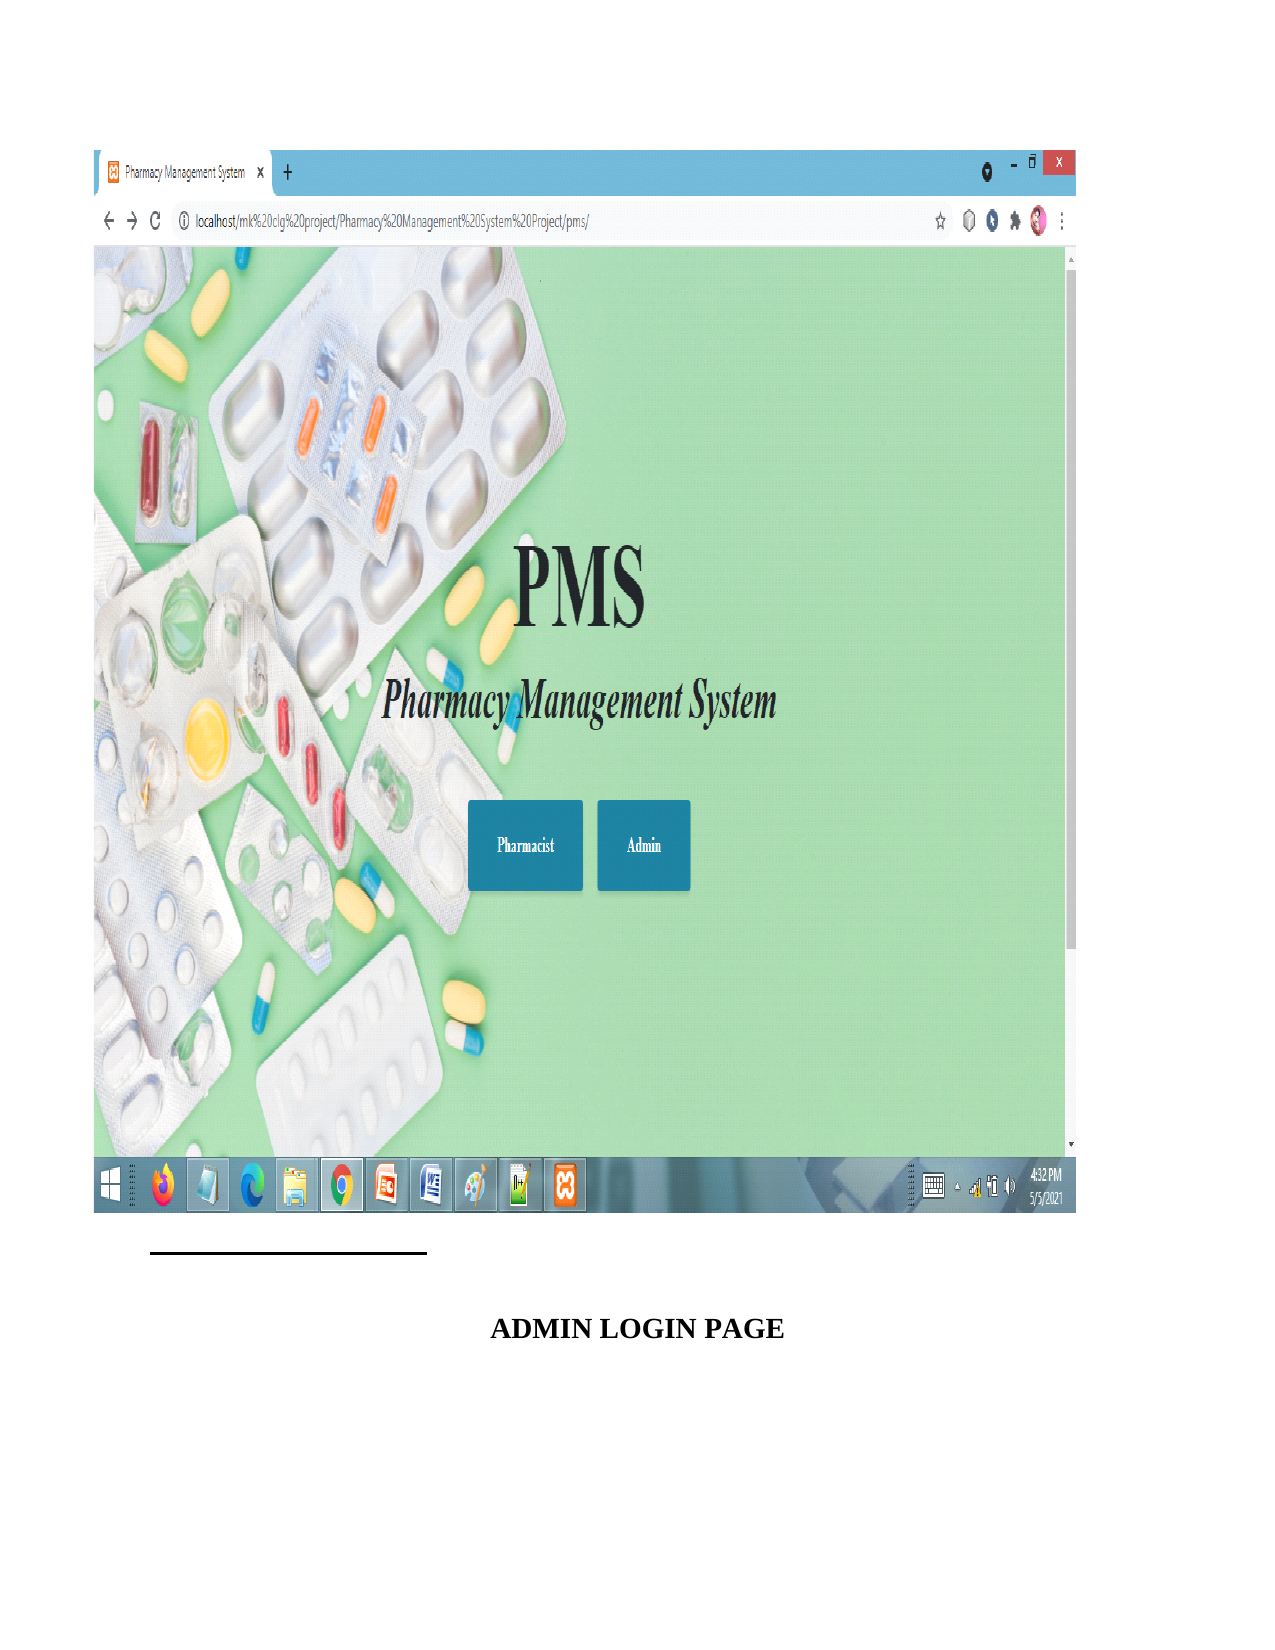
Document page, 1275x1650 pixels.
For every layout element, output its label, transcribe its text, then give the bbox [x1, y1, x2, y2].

text ADMIN LOGIN PAGE [150, 1312, 1125, 1345]
picture [93, 150, 1076, 1213]
